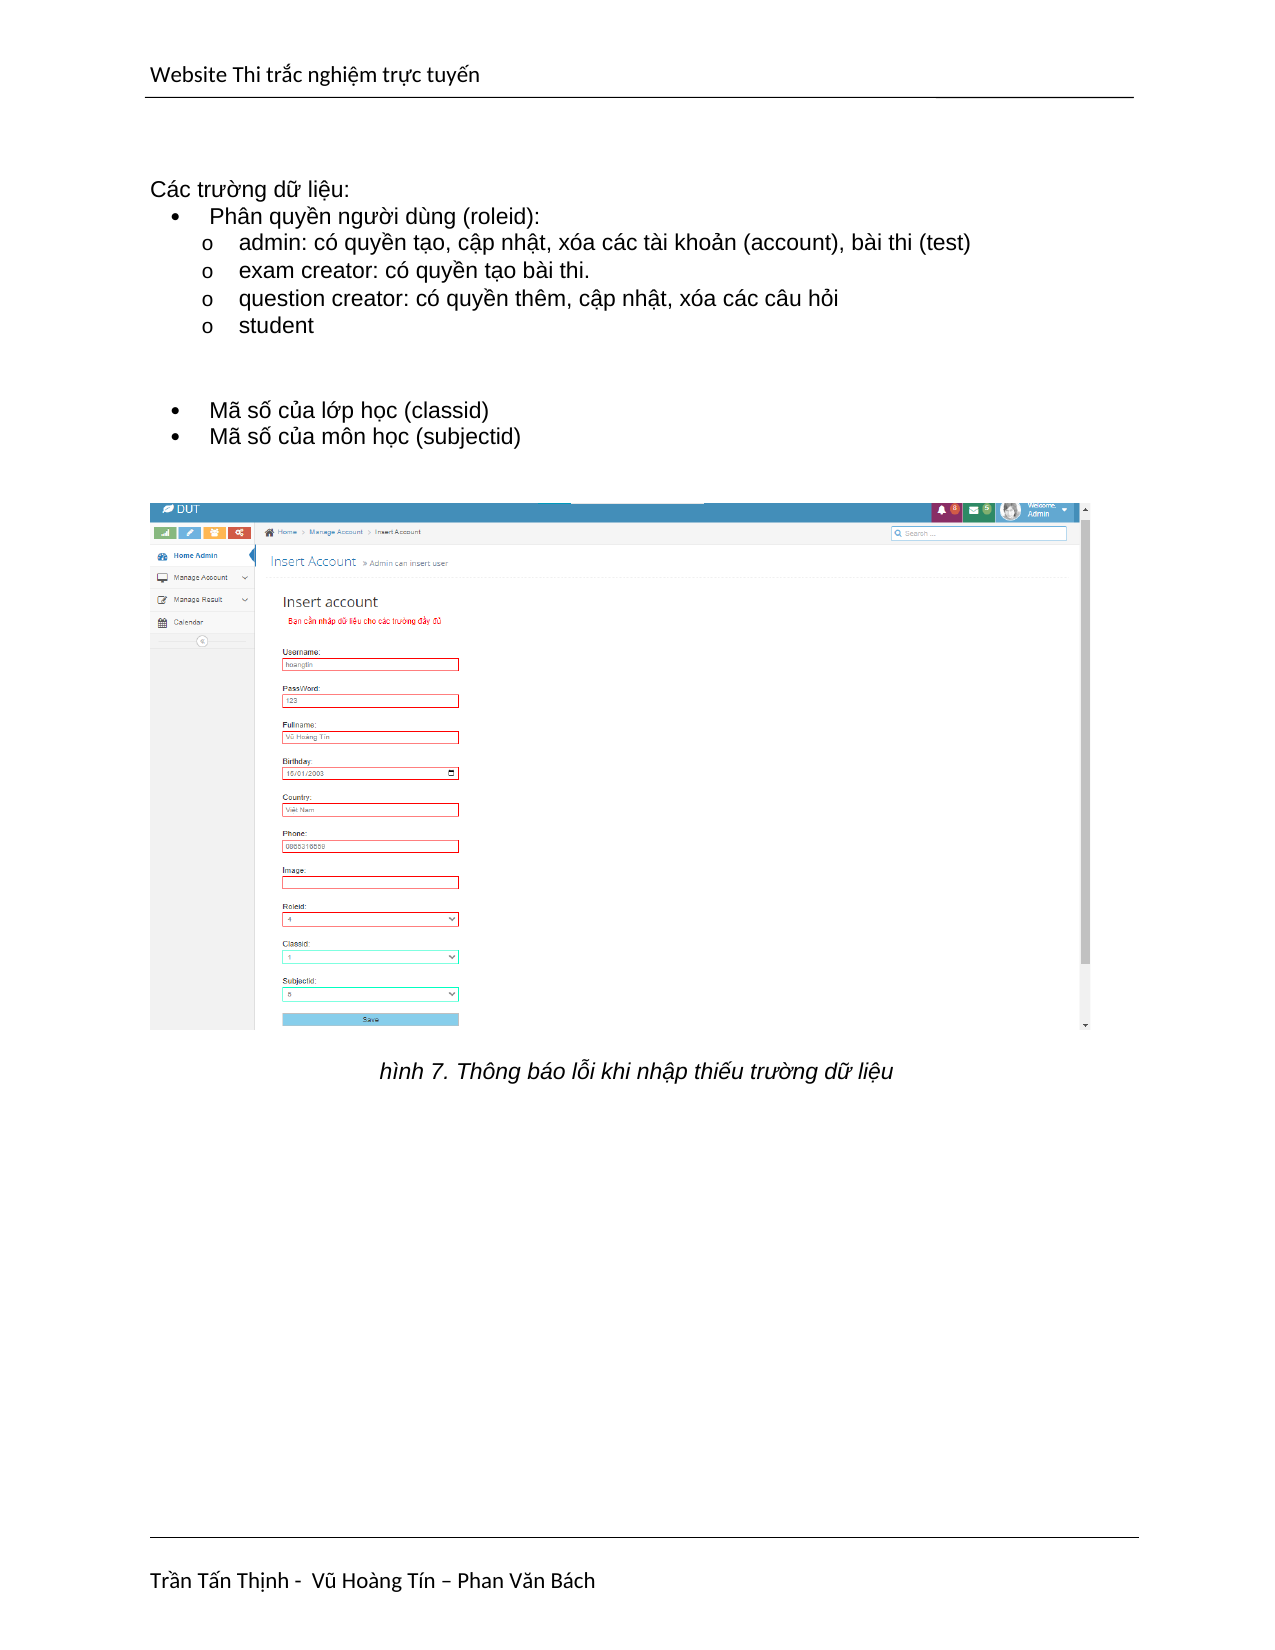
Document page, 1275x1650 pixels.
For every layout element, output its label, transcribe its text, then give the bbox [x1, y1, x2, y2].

list Mã số của môn học (subjectid) [172, 423, 1125, 449]
picture [150, 503, 1091, 1030]
text hình 7. Thông báo lỗi khi nhập thiếu trường dữ liệu [150, 1058, 1125, 1084]
list admin: có quyền tạo, cập nhật, xóa các tài khoản (account), bài thi (test) [201, 229, 1125, 257]
list question creator: có quyền thêm, cập nhật, xóa các câu hỏi [201, 284, 1125, 312]
text Các trường dữ liệu: [150, 176, 1125, 203]
list Mã số của lớp học (classid) [172, 397, 1125, 423]
list exam creator: có quyền tạo bài thi. [201, 257, 1125, 284]
list Phân quyền người dùng (roleid): [172, 203, 1125, 229]
list student [201, 312, 1125, 340]
